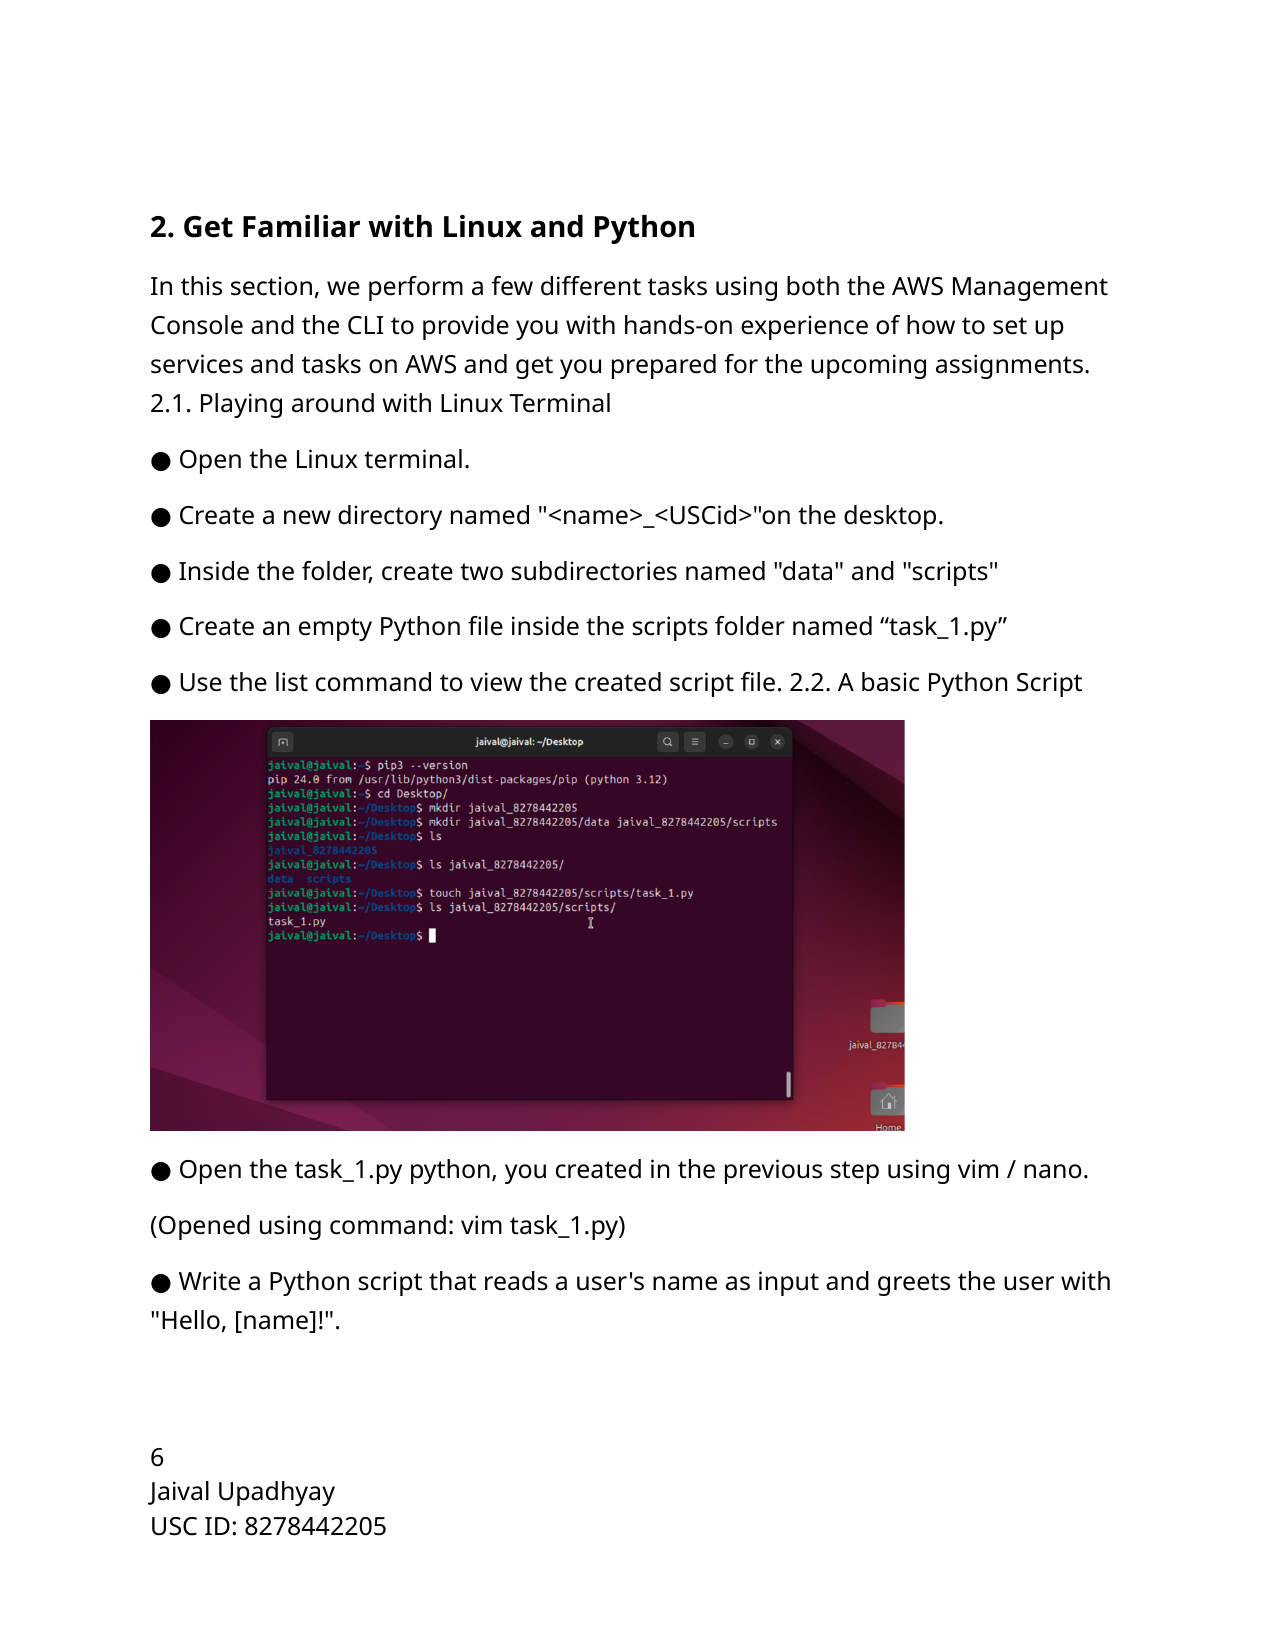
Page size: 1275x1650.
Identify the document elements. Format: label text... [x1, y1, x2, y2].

text ● Use the list command to view the created script file. 2.2. A basic Python Script [150, 665, 1125, 699]
text ● Write a Python script that reads a user's name as input and greets the user with "Hello, [name]!". [150, 1264, 1125, 1337]
text ● Create a new directory named "<name>_<USCid>"on the desktop. [150, 497, 1125, 531]
text ● Open the task_1.py python, you created in the previous step using vim / nano. [150, 1152, 1125, 1186]
text ● Create an empty Python file inside the scripts folder named “task_1.py” [150, 609, 1125, 643]
text In this section, we perform a few different tasks using both the AWS Management Console and the CLI to provide you with hands-on experience of how to set up services and tasks on AWS and get you prepared for the upcoming assignments. 2.1. Playing around with Linux Terminal [150, 268, 1125, 420]
text 2. Get Familiar with Linux and Python [150, 206, 1125, 246]
text ● Inside the folder, create two subdirectories named "data" and "scripts" [150, 553, 1125, 587]
text ● Open the Linux terminal. [150, 441, 1125, 476]
picture [150, 720, 905, 1131]
text (Opened using command: vim task_1.py) [150, 1208, 1125, 1242]
